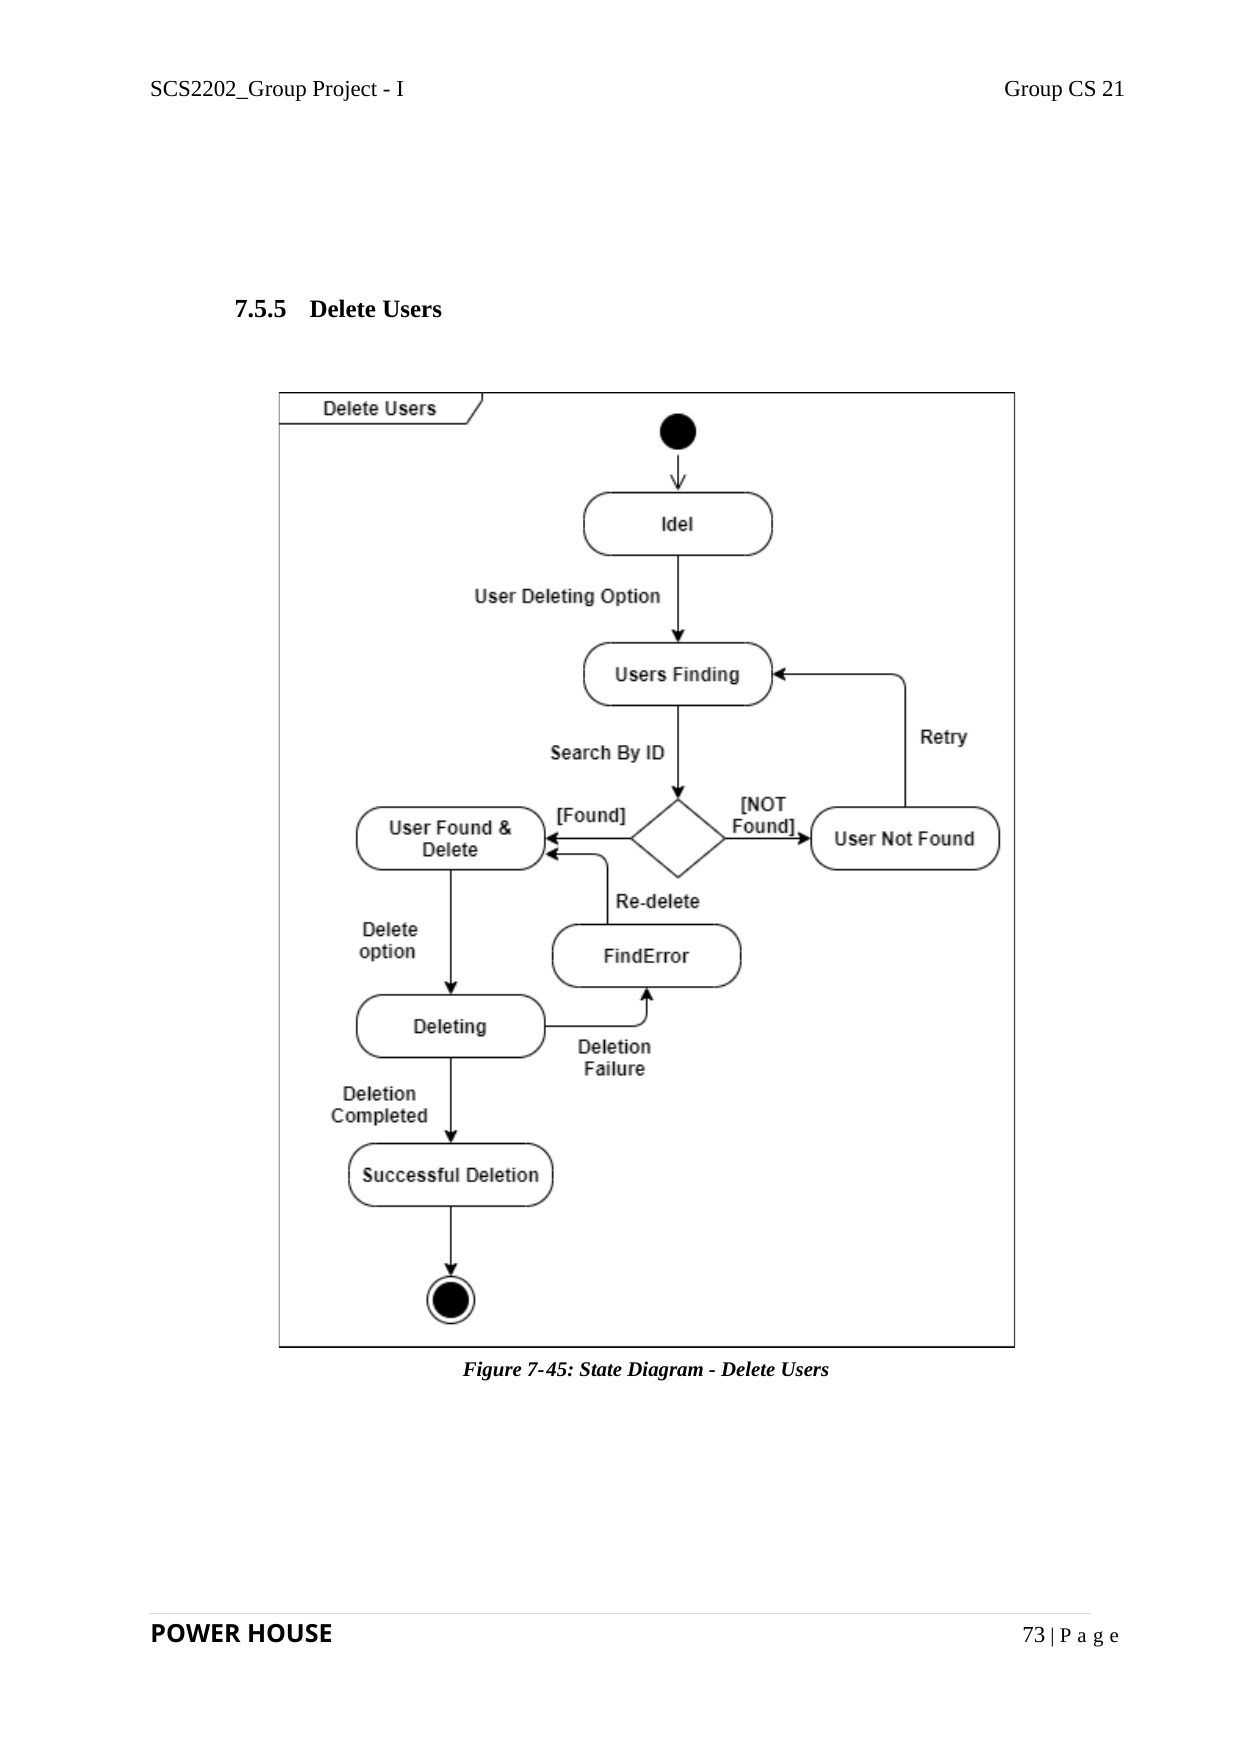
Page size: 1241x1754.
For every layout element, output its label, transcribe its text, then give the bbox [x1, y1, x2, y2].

picture [278, 392, 1015, 1348]
subtitle Delete Users [234, 293, 1090, 323]
